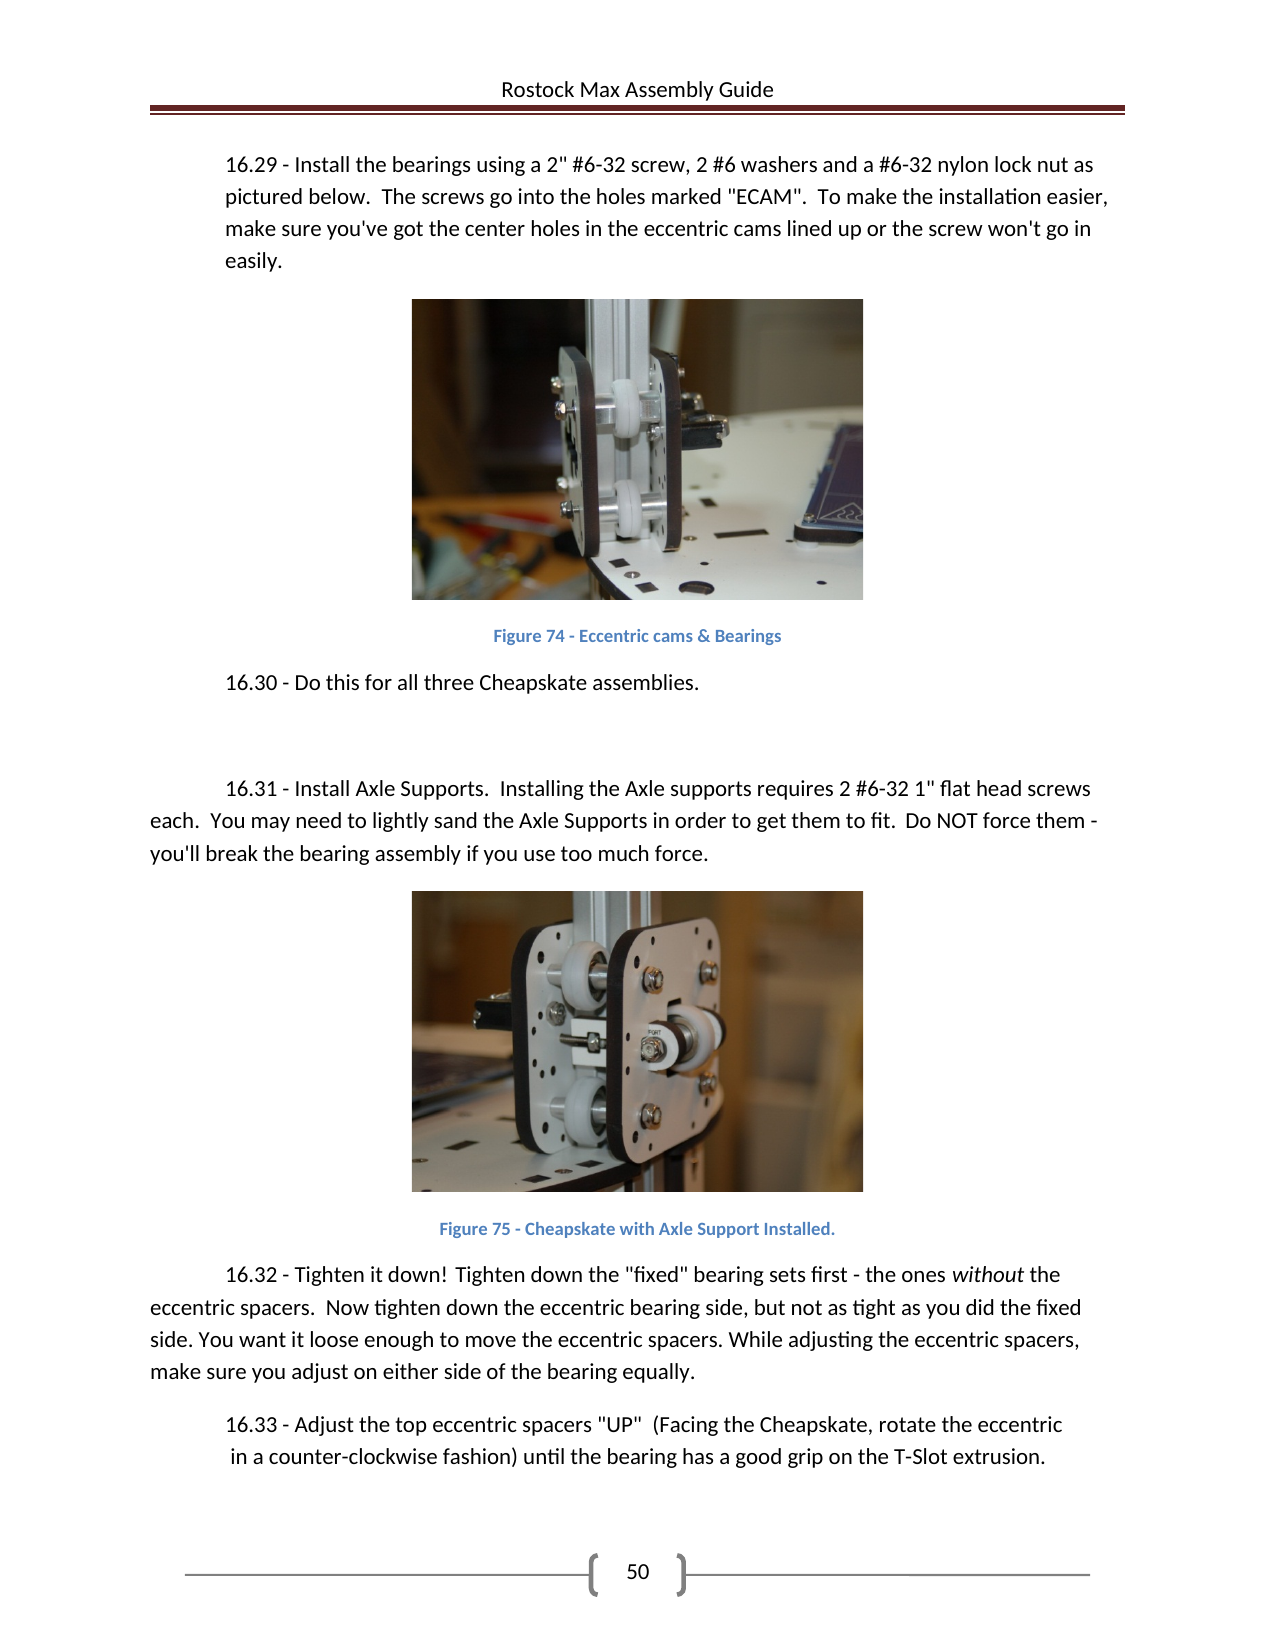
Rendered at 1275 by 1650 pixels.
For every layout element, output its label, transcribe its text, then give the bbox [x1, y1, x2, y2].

text 16.33 - Adjust the top eccentric spacers "UP" (Facing the Cheapskate, rotate the eccentric in a counter-clockwise fashion) until the bearing has a good grip on the T-Slot extrusion. [150, 1410, 1125, 1470]
picture [411, 299, 864, 600]
text 16.31 - Install Axle Supports. Installing the Axle supports requires 2 #6-32 1" flat head screws each. You may need to lightly sand the Axle Supports in order to get them to fit. Do NOT force them - you'll break the bearing assembly if you use too much force. [150, 774, 1125, 867]
text 16.29 - Install the bearings using a 2" #6-32 screw, 2 #6 washers and a #6-32 nylon lock nut as pictured below. The screws go into the holes marked "ECAM". To make the installation easier, make sure you've got the center holes in the eccentric cams lined up or the screw won't go in easily. [225, 150, 1125, 274]
text 16.30 - Do this for all three Cheapskate assemblies. [150, 668, 1125, 696]
text 16.32 - Tighten it down! Tighten down the "fixed" bearing sets first - the ones without the eccentric spacers. Now tighten down the eccentric bearing side, but not as tight as you did the fixed side. You want it loose enough to move the eccentric spacers. While adjusting the eccentric spacers, make sure you adjust on either side of the bearing equally. [150, 1261, 1125, 1385]
picture [411, 891, 864, 1192]
